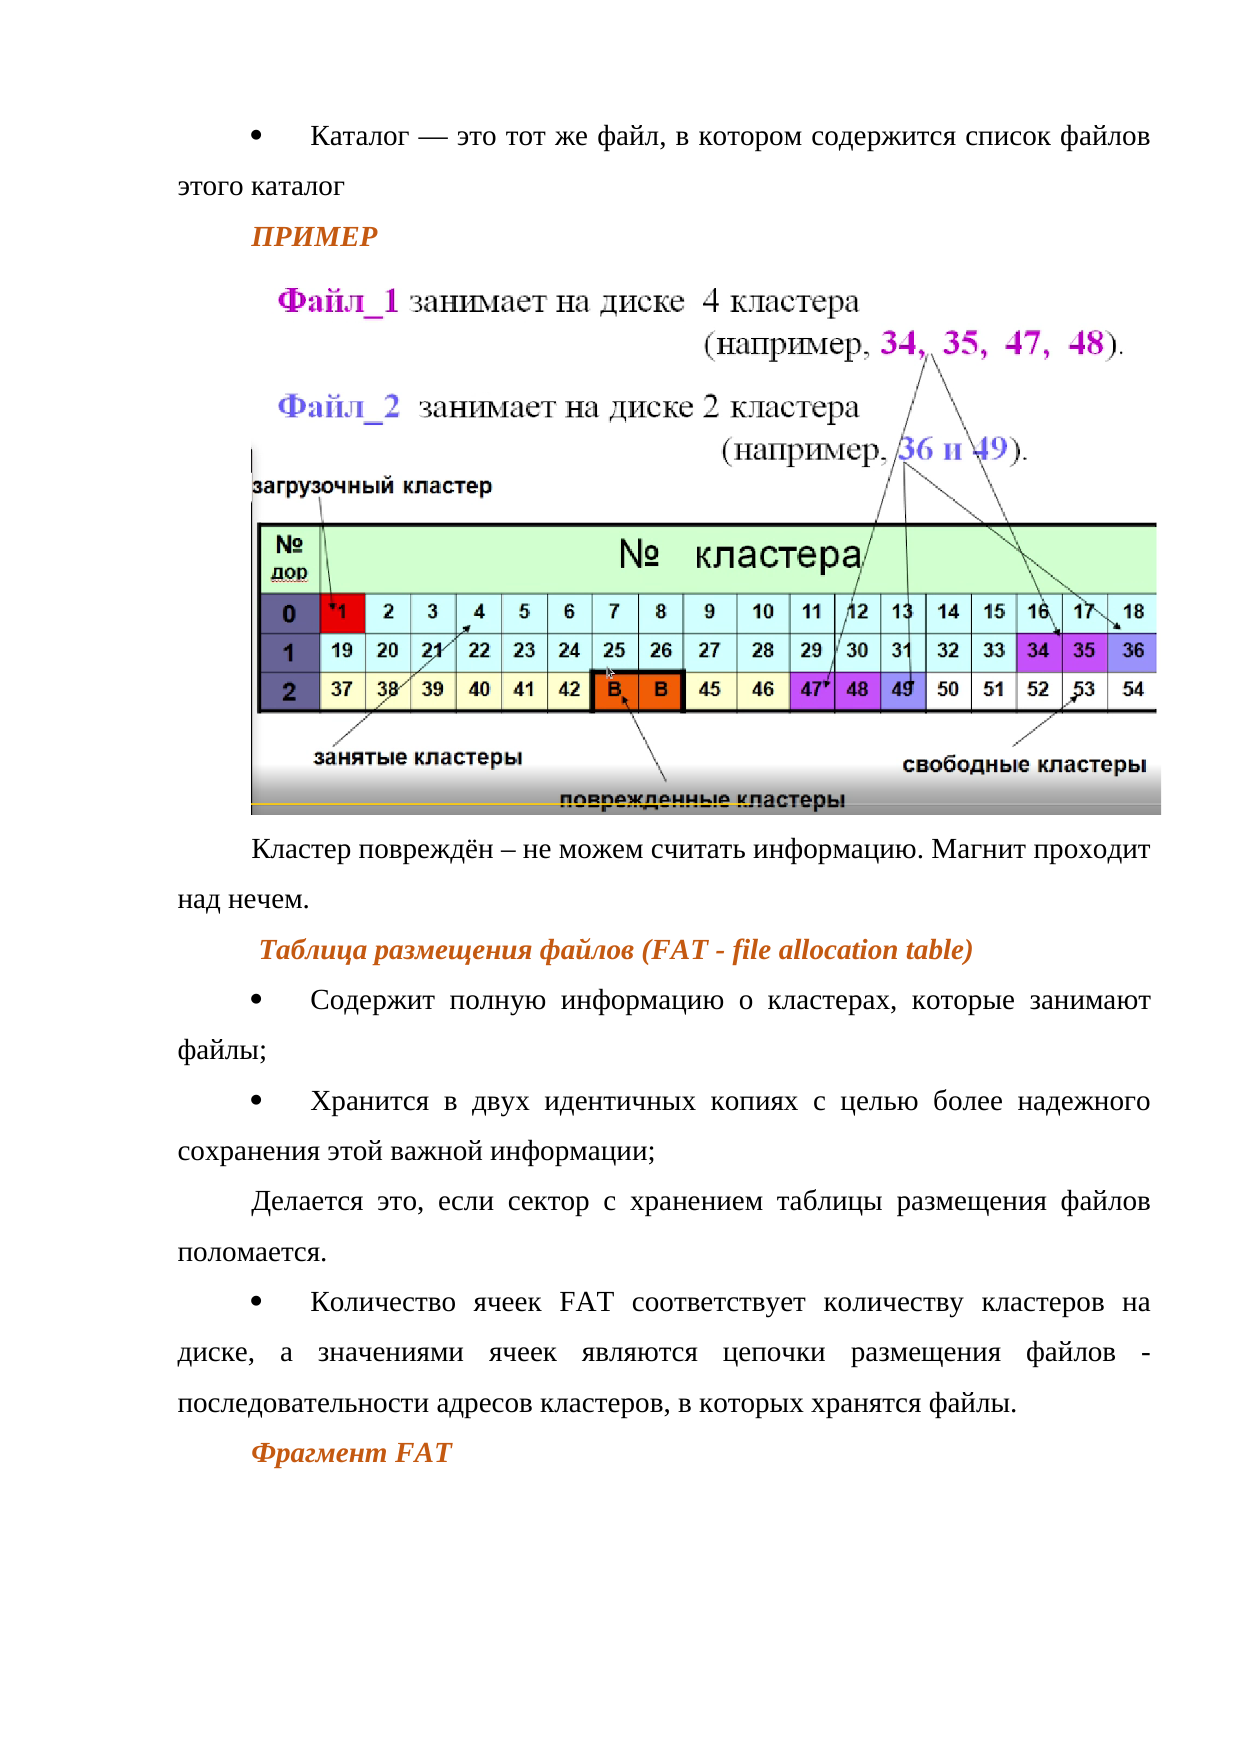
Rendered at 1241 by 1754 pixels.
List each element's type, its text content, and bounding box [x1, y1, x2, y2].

list Таблица размещения файлов (FAT - file allocation table) [177, 932, 1152, 965]
list ПРИМЕР [251, 219, 1152, 252]
picture [251, 269, 1162, 815]
list Хранится в двух идентичных копиях с целью более надежного сохранения этой важной информации; [177, 1083, 1152, 1167]
list Каталог — это тот же файл, в котором содержится список файлов этого каталог [177, 118, 1152, 202]
list Содержит полную информацию о кластерах, которые занимают файлы; [177, 982, 1152, 1066]
list Кластер повреждён – не можем считать информацию. Магнит проходит над нечем. [177, 831, 1152, 915]
list Количество ячеек FAT соответствует количеству кластеров на диске, а значениями ячеек являются цепочки размещения файлов - последовательности адресов кластеров, в которых хранятся файлы. [177, 1284, 1152, 1418]
list Фрагмент FAT [251, 1435, 1152, 1469]
list Делается это, если сектор с хранением таблицы размещения файлов поломается. [177, 1183, 1152, 1267]
